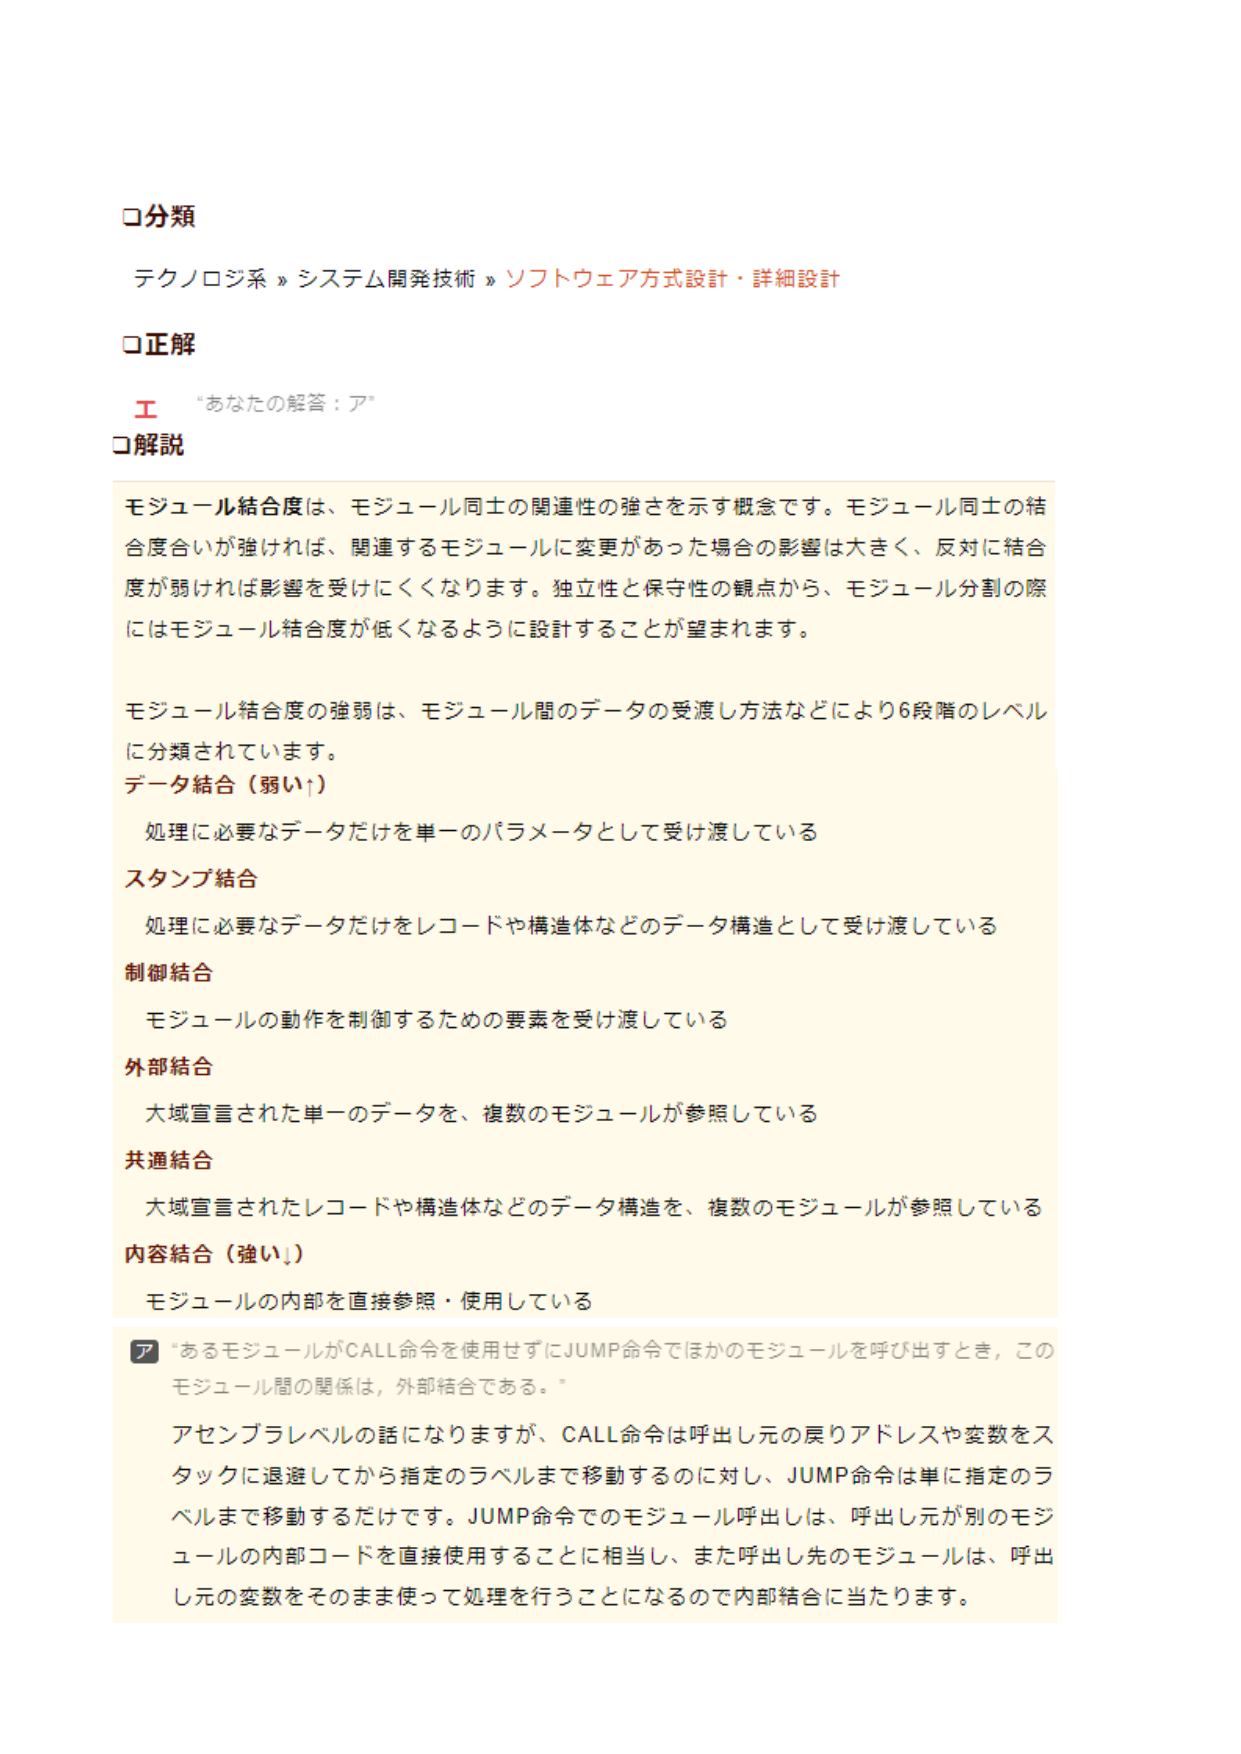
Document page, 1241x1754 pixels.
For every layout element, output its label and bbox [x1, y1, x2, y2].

picture [112, 202, 1058, 1318]
picture [112, 1327, 1058, 1623]
